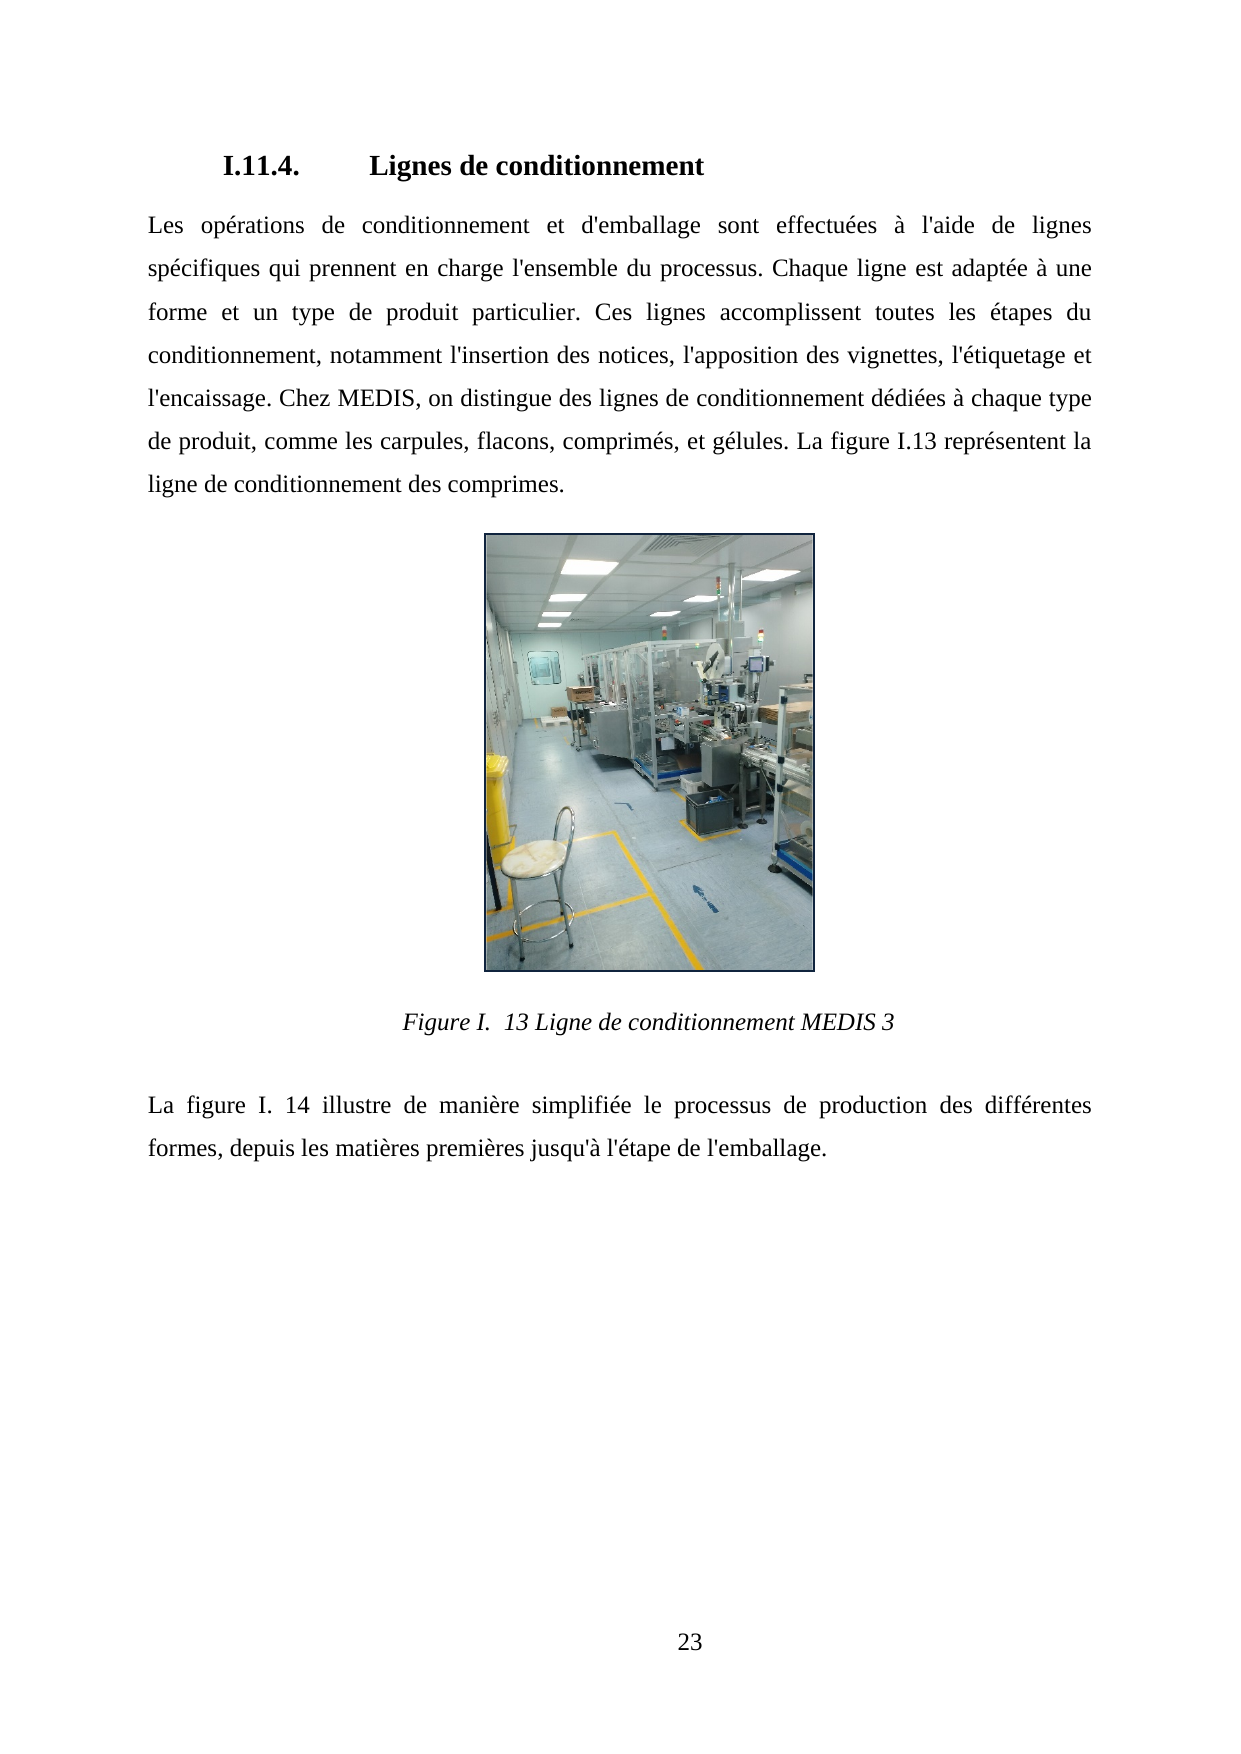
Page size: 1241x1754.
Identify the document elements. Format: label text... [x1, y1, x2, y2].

picture [486, 535, 813, 970]
text Lignes de conditionnement [223, 148, 1093, 181]
text La figure I. 14 illustre de manière simplifiée le processus de production des différentes formes, depuis les matières premières jusqu'à l'étape de l'emballage. [148, 1090, 1093, 1162]
text Les opérations de conditionnement et d'emballage sont effectuées à l'aide de lignes spécifiques qui prennent en charge l'ensemble du processus. Chaque ligne est adaptée à une forme et un type de produit particulier. Ces lignes accomplissent toutes les étapes du conditionnement, notamment l'insertion des notices, l'apposition des vignettes, l'étiquetage et l'encaissage. Chez MEDIS, on distingue des lignes de conditionnement dédiées à chaque type de produit, comme les carpules, flacons, comprimés, et gélules. La figure I.13 représentent la ligne de conditionnement des comprimes. [148, 210, 1093, 498]
